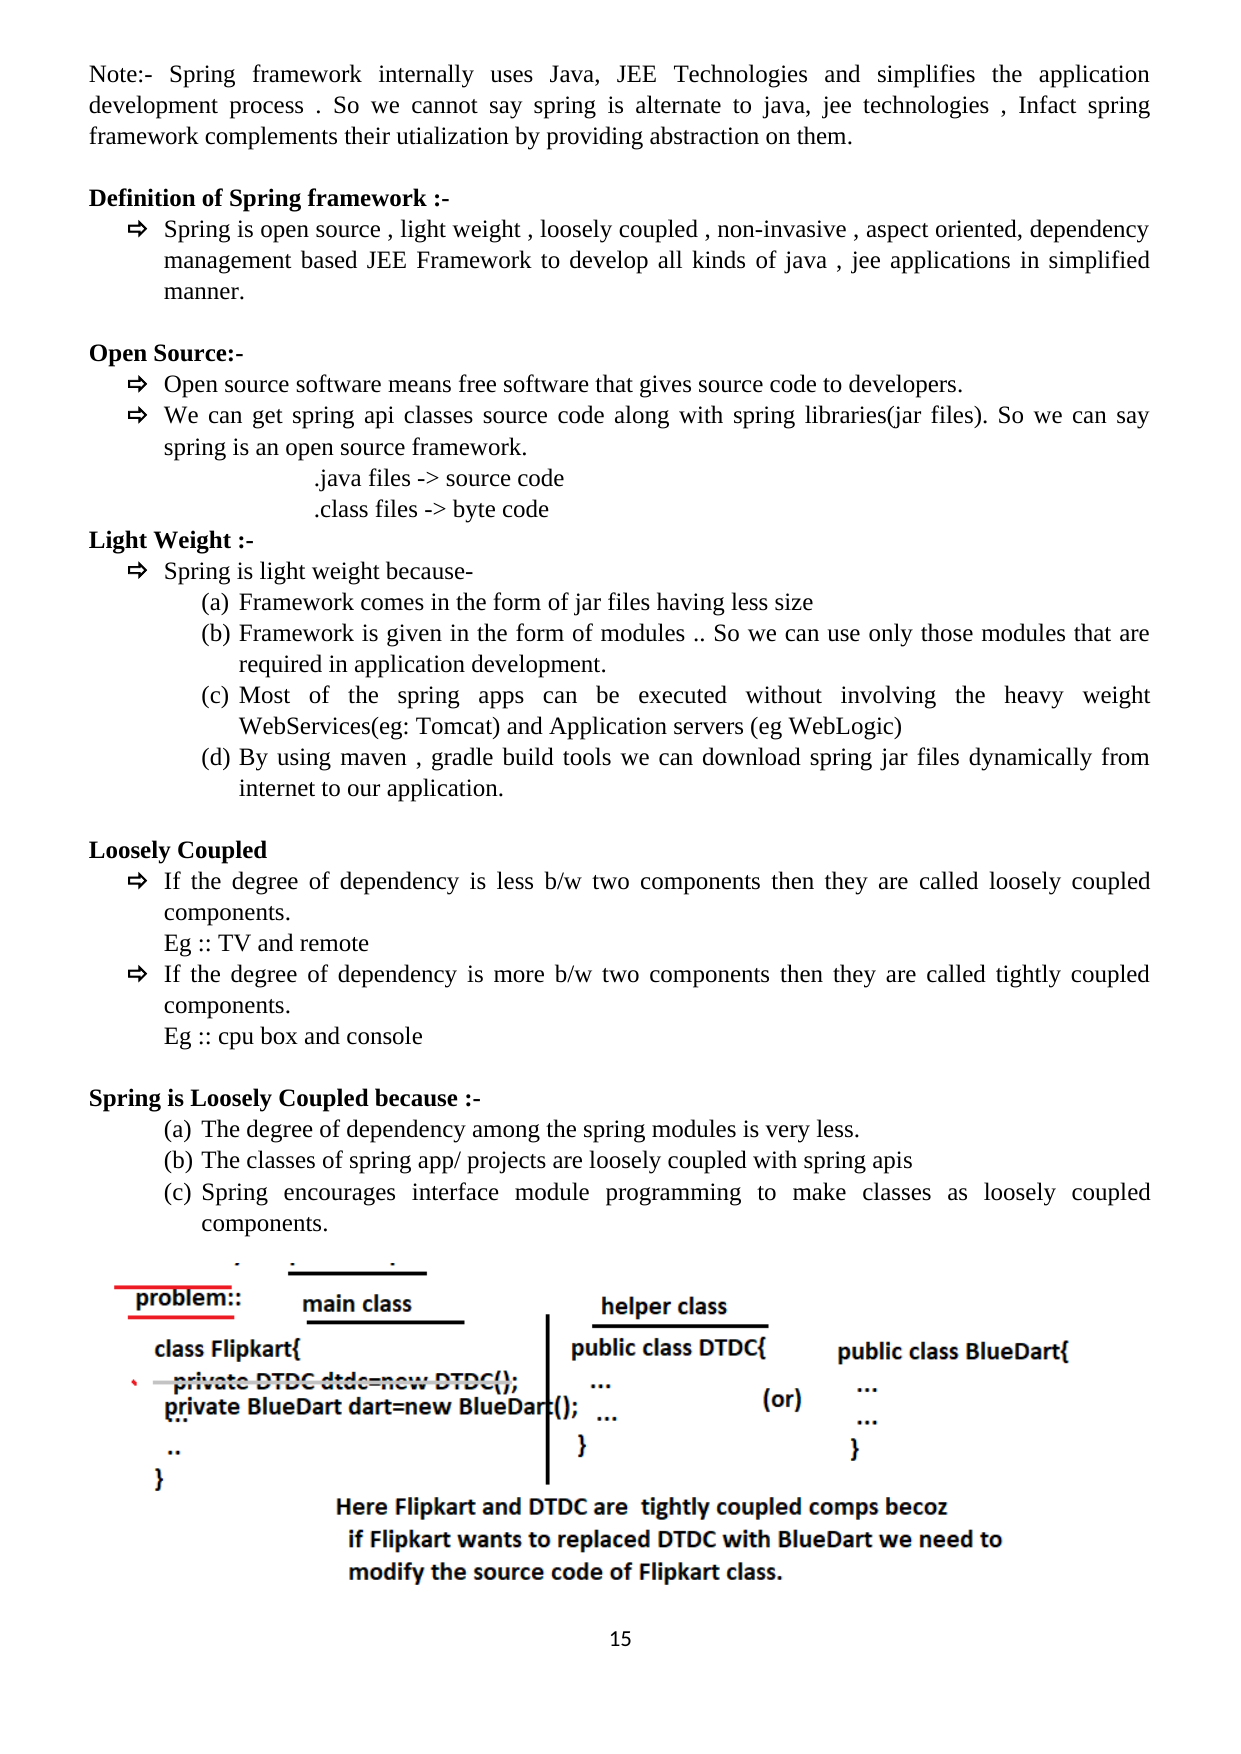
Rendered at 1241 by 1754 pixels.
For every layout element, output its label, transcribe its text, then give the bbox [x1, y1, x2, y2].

list Spring encourages interface module programming to make classes as loosely coupled components. [164, 1177, 1152, 1236]
list Framework comes in the form of jar files having less size [201, 587, 1152, 616]
list Spring is light weight because- [126, 556, 1152, 584]
list Open source software means free software that gives source code to developers. [126, 369, 1152, 398]
list Spring is open source , light weight , loosely coupled , non-invasive , aspect oriented, dependency management based JEE Framework to develop all kinds of java , jee applications in simplified manner. [126, 214, 1152, 305]
list If the degree of dependency is less b/w two components then they are called loosely coupled components. [126, 866, 1152, 926]
list Eg :: cpu box and console [164, 1021, 1152, 1050]
text Light Weight :- [89, 525, 1152, 553]
list .java files -> source code [314, 463, 1152, 491]
list Most of the spring apps can be executed without involving the heavy weight WebServices(eg: Tomcat) and Application servers (eg WebLogic) [201, 680, 1152, 740]
list By using maven , gradle build tools we can download spring jar files dynamically from internet to our application. [201, 742, 1152, 802]
picture [88, 1263, 1139, 1595]
list .class files -> byte code [314, 494, 1152, 522]
list We can get spring api classes source code along with spring libraries(jar files). So we can say spring is an open source framework. [126, 401, 1152, 460]
list The classes of spring app/ projects are loosely coupled with spring apis [164, 1146, 1152, 1174]
text Spring is Loosely Coupled because :- [89, 1083, 1152, 1112]
list The degree of dependency among the spring modules is very less. [164, 1114, 1152, 1143]
text Note:- Spring framework internally uses Java, JEE Technologies and simplifies the application development process . So we cannot say spring is alternate to java, jee technologies , Infact spring framework complements their utialization by providing abstraction on them. [89, 59, 1152, 150]
text Loosely Coupled [89, 835, 1152, 864]
list Framework is given in the form of modules .. So we can use only those modules that are required in application development. [201, 618, 1152, 678]
text Open Source:- [89, 338, 1152, 367]
list If the degree of dependency is more b/w two components then they are called tightly coupled components. [126, 959, 1152, 1019]
text Definition of Spring framework :- [89, 183, 1152, 212]
list Eg :: TV and remote [164, 928, 1152, 957]
